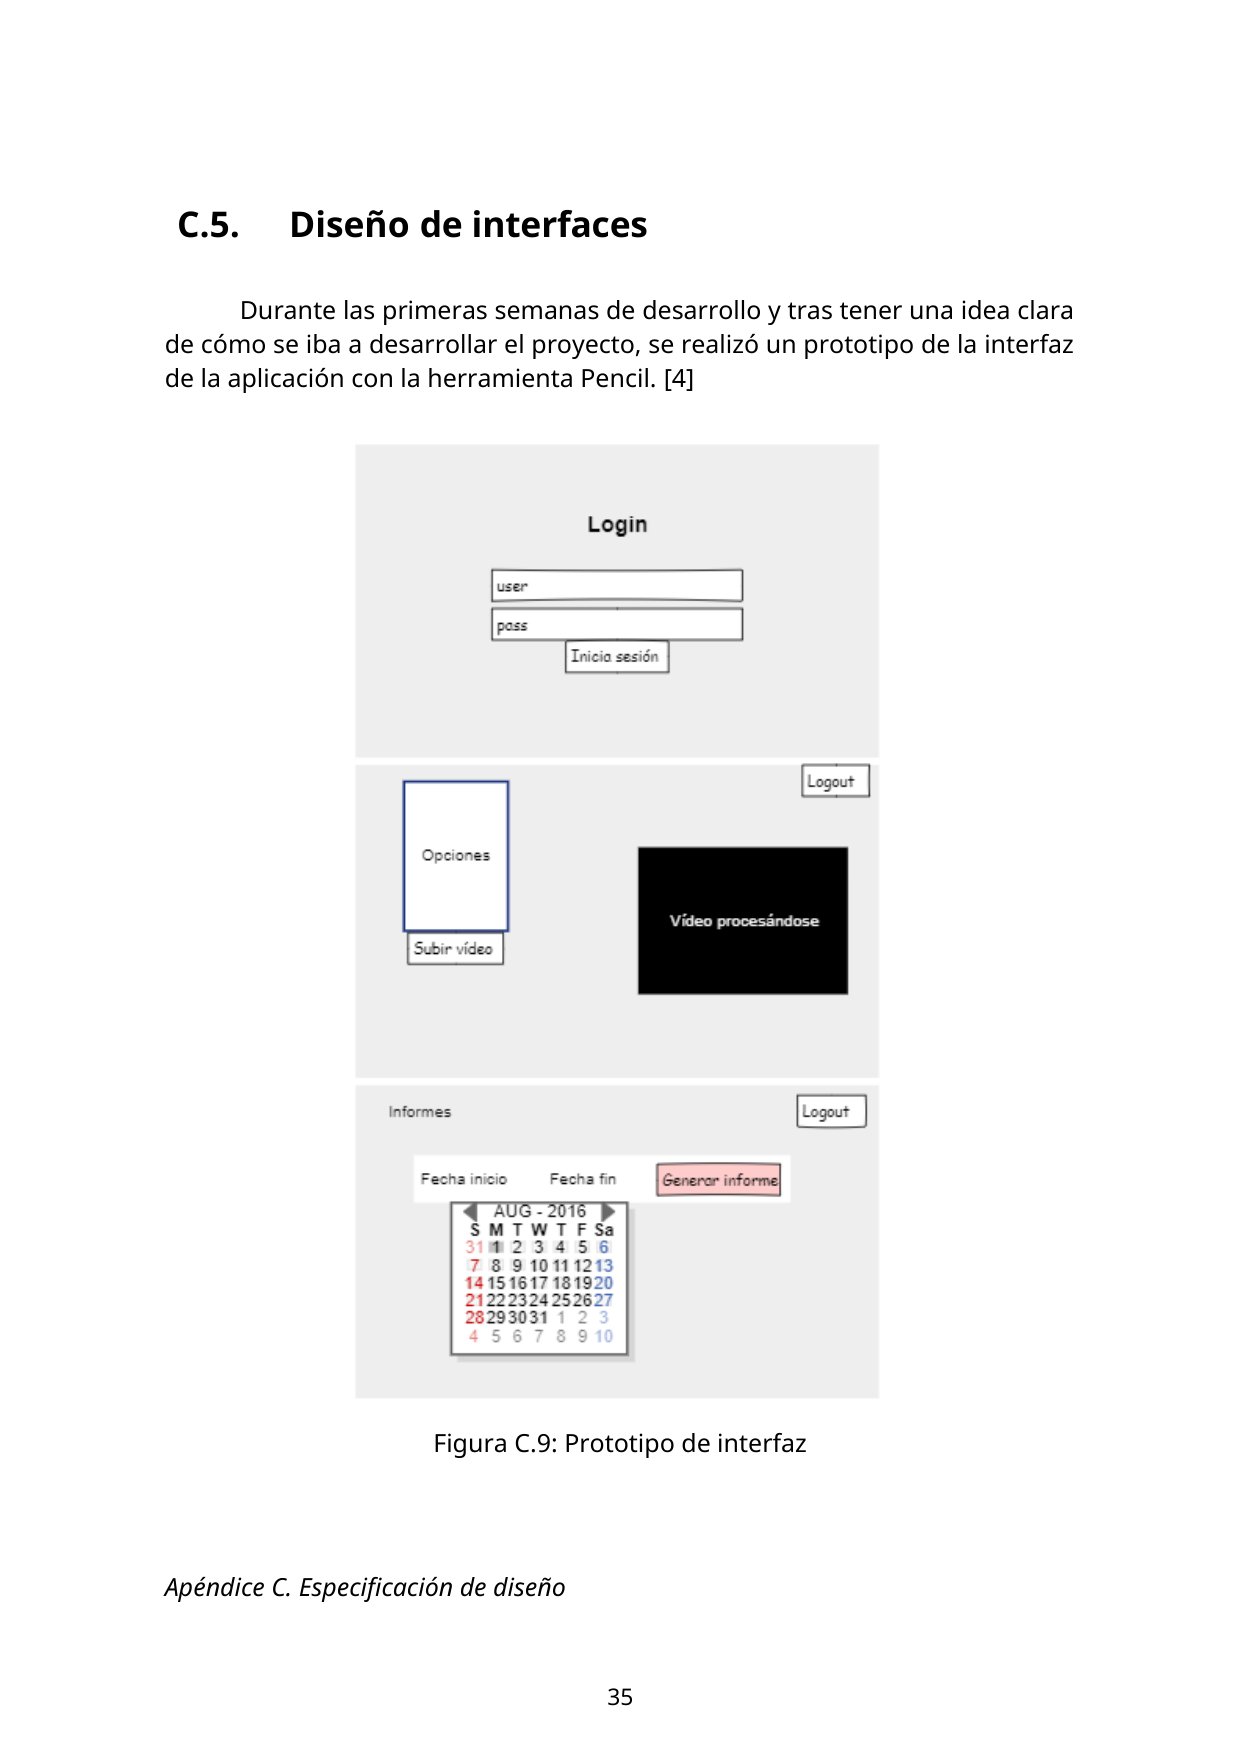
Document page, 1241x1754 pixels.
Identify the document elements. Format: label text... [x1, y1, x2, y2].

picture [343, 429, 897, 1416]
text Durante las primeras semanas de desarrollo y tras tener una idea clara de cómo se iba a desarrollar el proyecto, se realizó un prototipo de la interfaz de la aplicación con la herramienta Pencil. [4] [164, 293, 1076, 395]
subtitle Diseño de interfaces [177, 200, 1076, 248]
text Apéndice C. Especificación de diseño [164, 1570, 1076, 1604]
text Figura C.9: Prototipo de interfaz [164, 1426, 1076, 1460]
